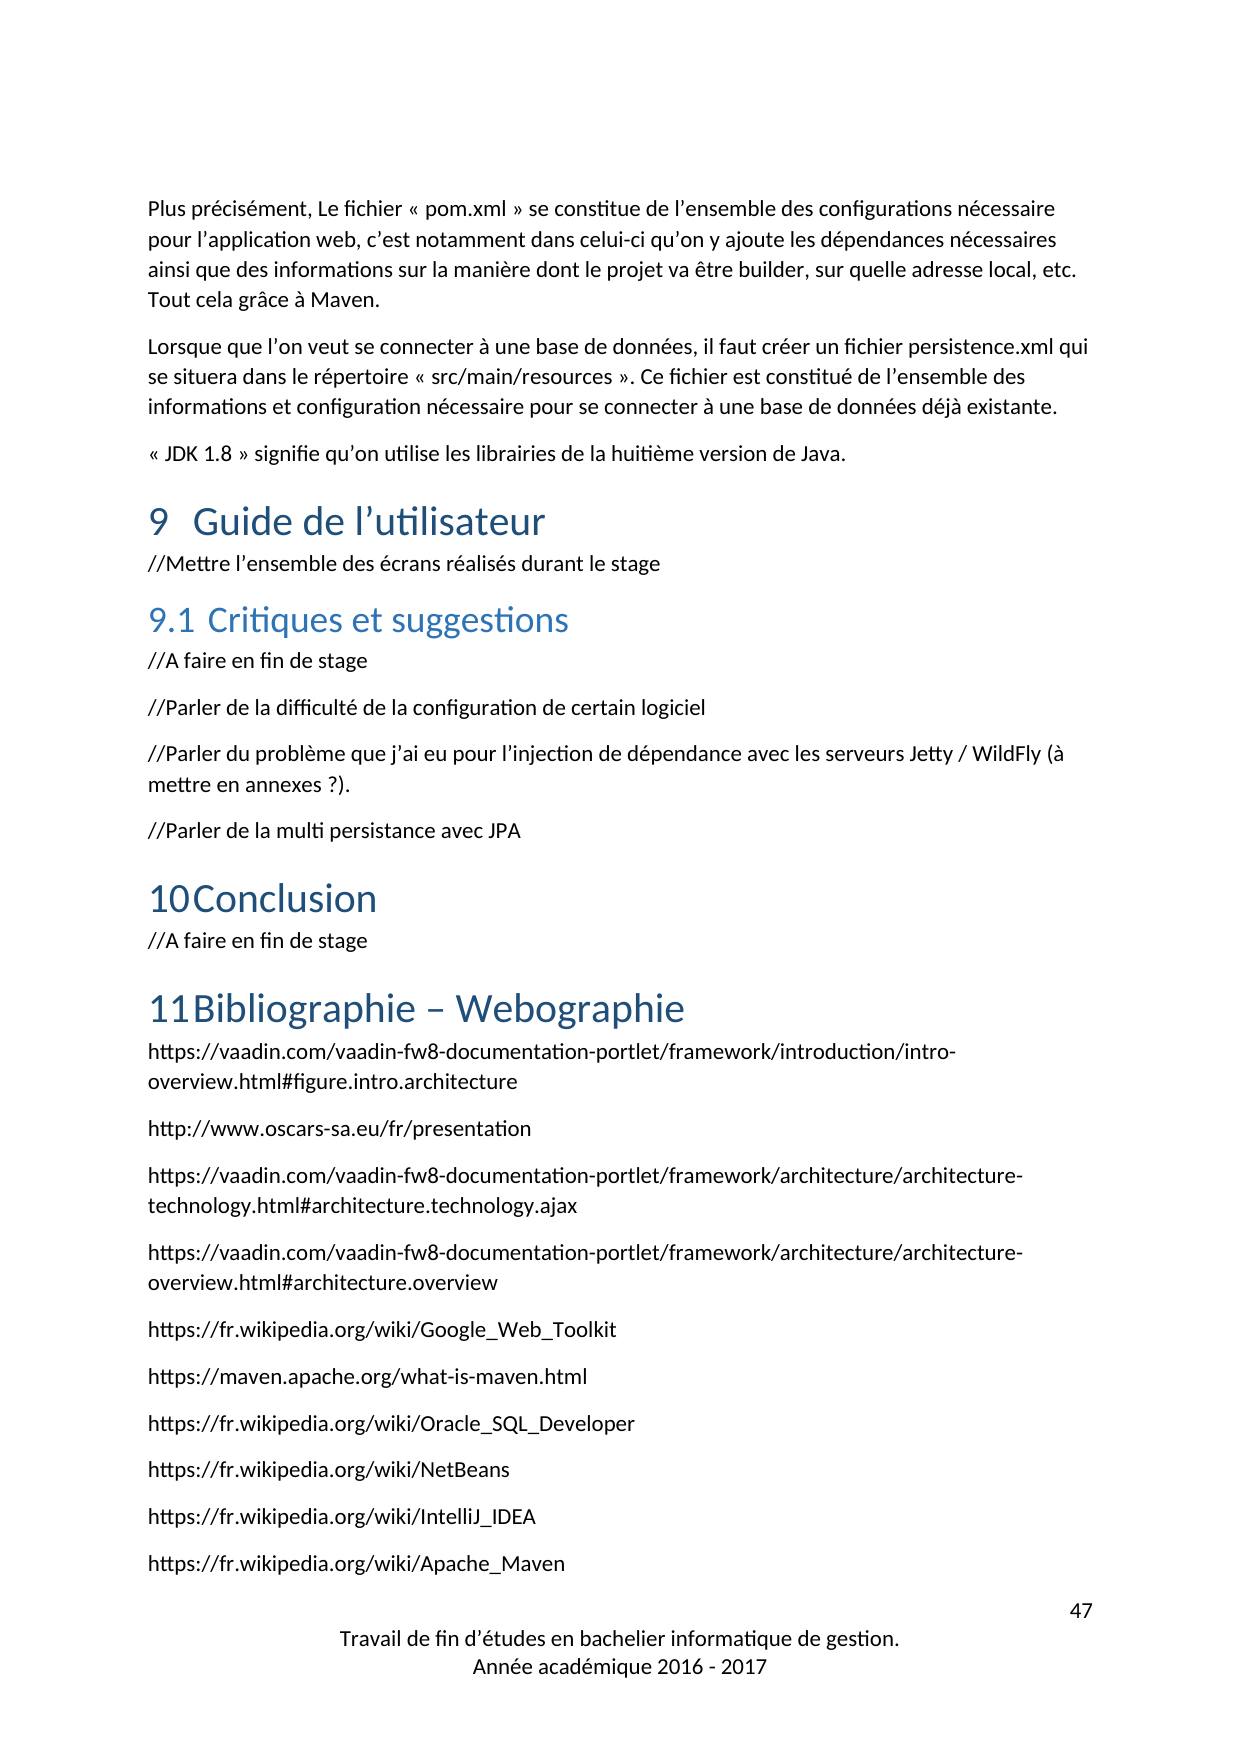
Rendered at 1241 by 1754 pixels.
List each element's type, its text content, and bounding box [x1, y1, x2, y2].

text //Parler de la difficulté de la configuration de certain logiciel [148, 693, 1093, 721]
text Lorsque que l’on veut se connecter à une base de données, il faut créer un fichier persistence.xml qui se situera dans le répertoire « src/main/resources ». Ce fichier est constitué de l’ensemble des informations et configuration nécessaire pour se connecter à une base de données déjà existante. [148, 332, 1093, 420]
text https://fr.wikipedia.org/wiki/Google_Web_Toolkit [148, 1315, 1093, 1343]
text https://fr.wikipedia.org/wiki/IntelliJ_IDEA [148, 1502, 1093, 1530]
text https://fr.wikipedia.org/wiki/Apache_Maven [148, 1549, 1093, 1577]
text « JDK 1.8 » signifie qu’on utilise les librairies de la huitième version de Java. [148, 439, 1093, 467]
text https://fr.wikipedia.org/wiki/Oracle_SQL_Developer [148, 1409, 1093, 1437]
text Critiques et suggestions [148, 596, 1093, 642]
text Bibliographie – Webographie [148, 982, 1093, 1033]
text //Mettre l’ensemble des écrans réalisés durant le stage [148, 549, 1093, 577]
text //A faire en fin de stage [148, 646, 1093, 674]
text //A faire en fin de stage [148, 927, 1093, 955]
text https://maven.apache.org/what-is-maven.html [148, 1362, 1093, 1390]
text https://fr.wikipedia.org/wiki/NetBeans [148, 1456, 1093, 1483]
text Conclusion [148, 872, 1093, 923]
text https://vaadin.com/vaadin-fw8-documentation-portlet/framework/architecture/architecture-overview.html#architecture.overview [148, 1238, 1093, 1296]
text //Parler du problème que j’ai eu pour l’injection de dépendance avec les serveurs Jetty / WildFly (à mettre en annexes ?). [148, 739, 1093, 798]
text https://vaadin.com/vaadin-fw8-documentation-portlet/framework/architecture/architecture-technology.html#architecture.technology.ajax [148, 1161, 1093, 1219]
text Plus précisément, Le fichier « pom.xml » se constitue de l’ensemble des configurations nécessaire pour l’application web, c’est notamment dans celui-ci qu’on y ajoute les dépendances nécessaires ainsi que des informations sur la manière dont le projet va être builder, sur quelle adresse local, etc. Tout cela grâce à Maven. [148, 194, 1093, 313]
text //Parler de la multi persistance avec JPA [148, 817, 1093, 844]
text https://vaadin.com/vaadin-fw8-documentation-portlet/framework/introduction/intro-overview.html#figure.intro.architecture [148, 1037, 1093, 1095]
text http://www.oscars-sa.eu/fr/presentation [148, 1114, 1093, 1142]
text Guide de l’utilisateur [148, 494, 1093, 545]
